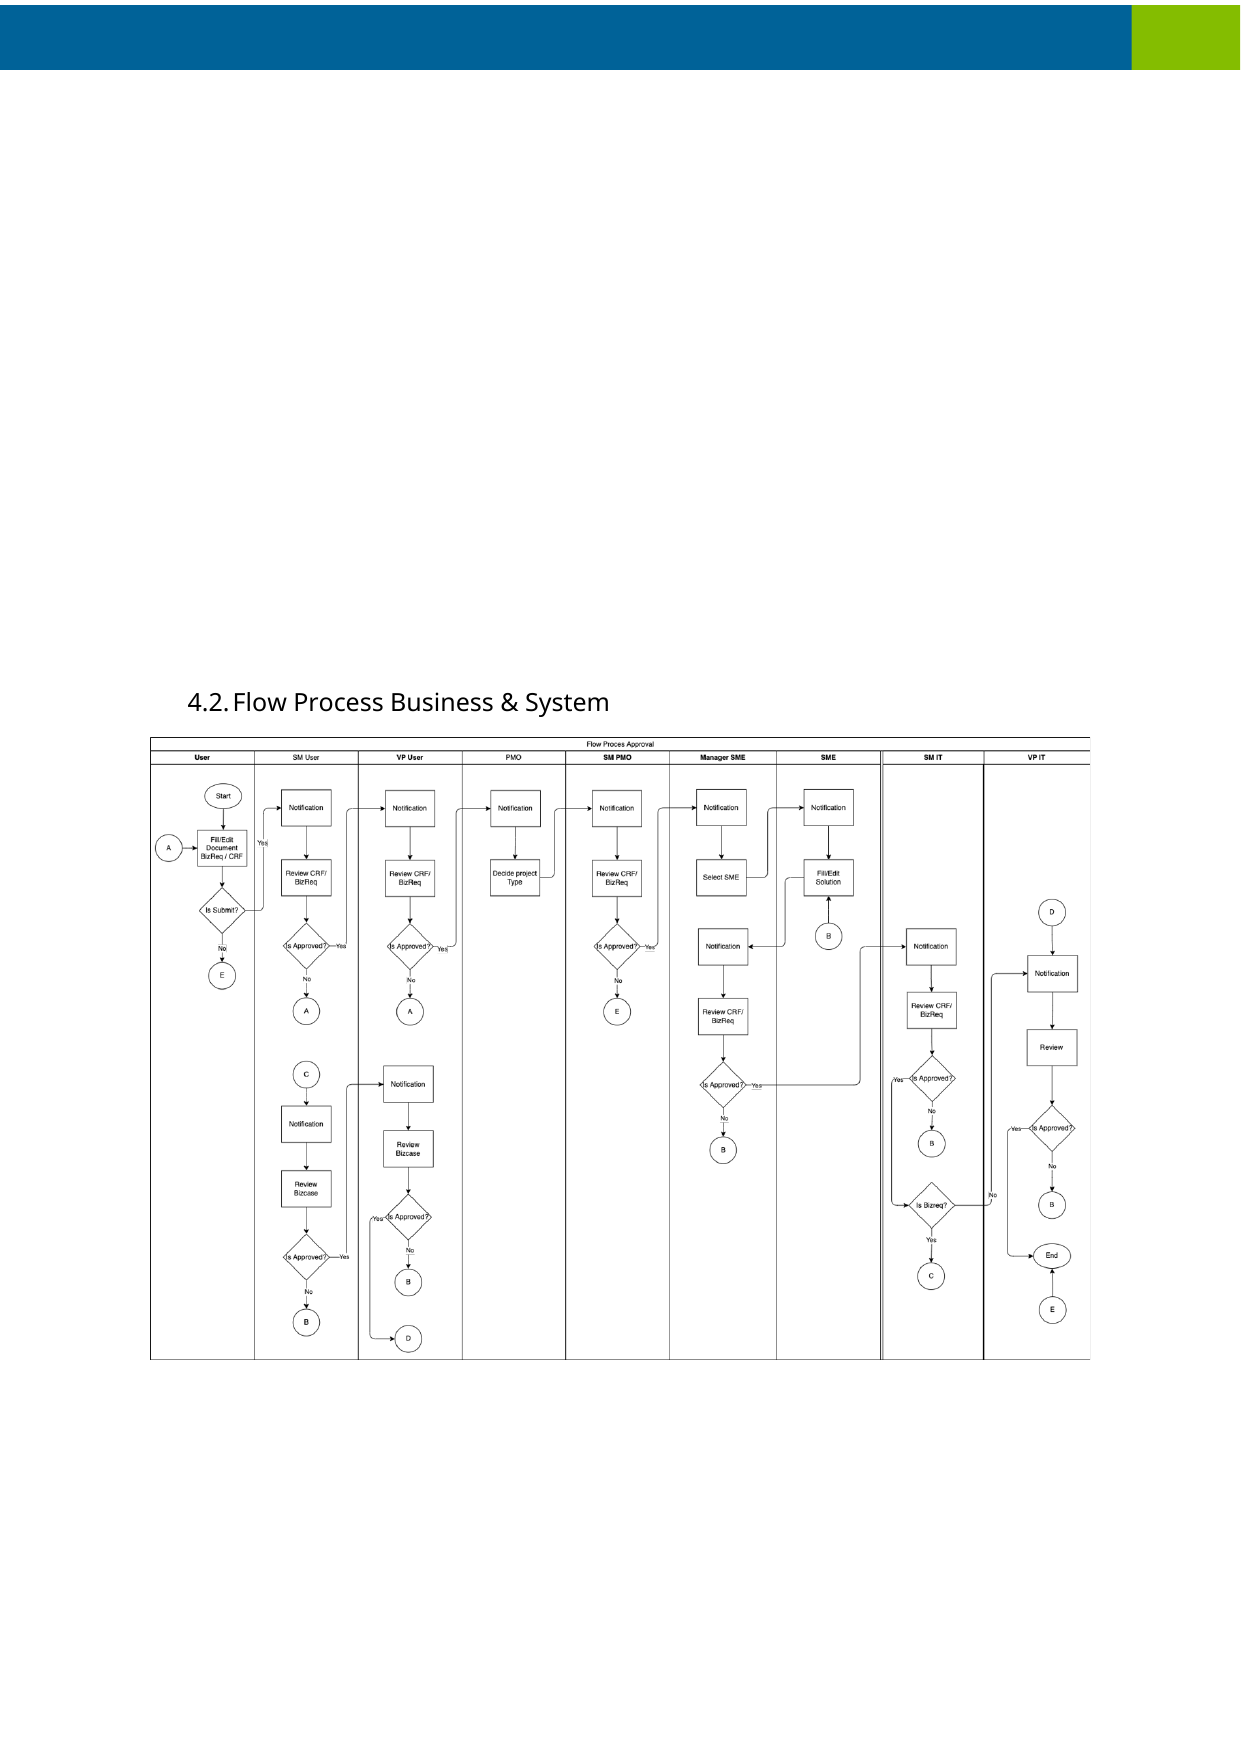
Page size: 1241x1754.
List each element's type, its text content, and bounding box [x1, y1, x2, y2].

picture [150, 737, 1091, 1360]
subtitle Flow Process Business & System [187, 684, 1090, 718]
